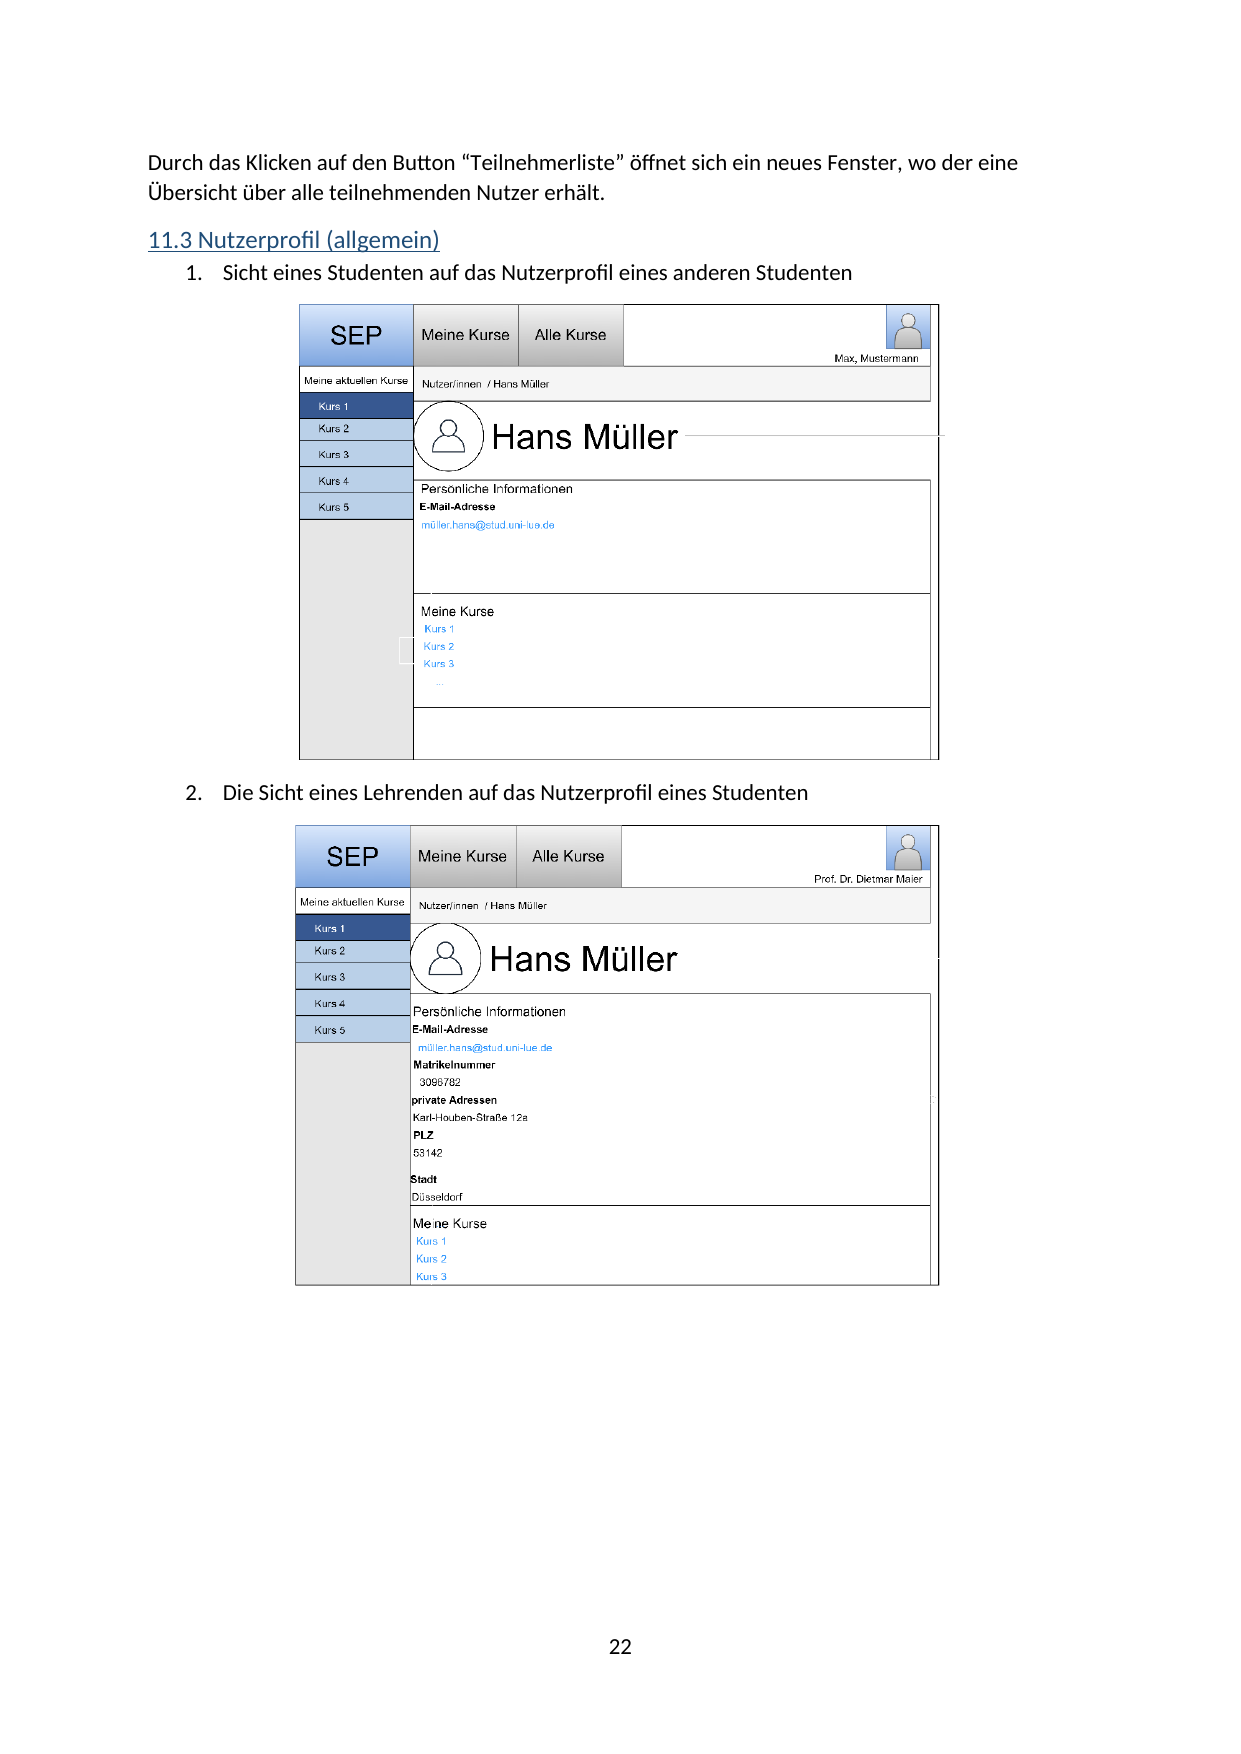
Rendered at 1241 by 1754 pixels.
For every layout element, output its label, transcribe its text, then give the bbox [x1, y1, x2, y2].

list Die Sicht eines Lehrenden auf das Nutzerprofil eines Studenten [185, 778, 1093, 806]
picture [299, 304, 945, 760]
list Sicht eines Studenten auf das Nutzerprofil eines anderen Studenten [185, 258, 1093, 286]
picture [295, 825, 945, 1286]
text Durch das Klicken auf den Button “Teilnehmerliste” öffnet sich ein neues Fenster, wo der eine Übersicht über alle teilnehmenden Nutzer erhält. [148, 148, 1093, 206]
subtitle 11.3 Nutzerprofil (allgemein) [148, 225, 1093, 255]
